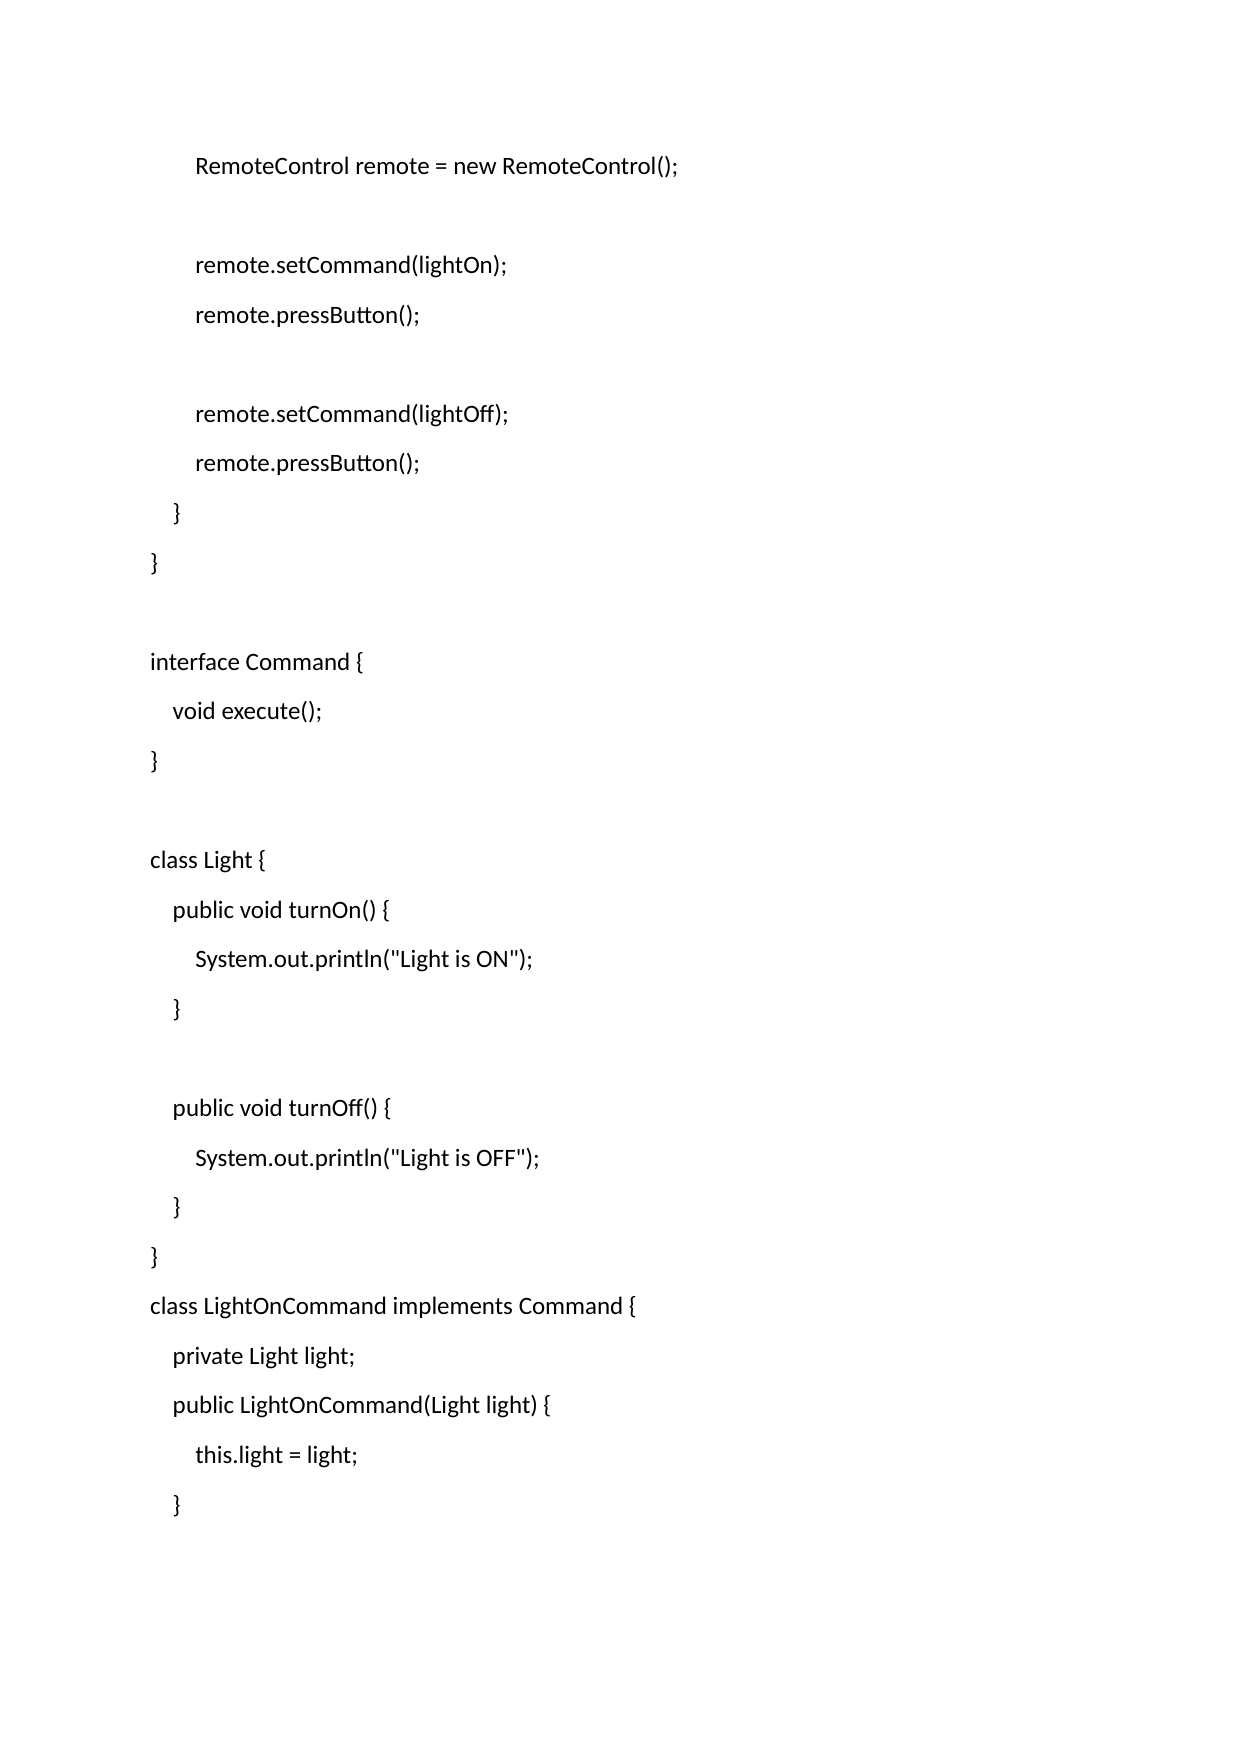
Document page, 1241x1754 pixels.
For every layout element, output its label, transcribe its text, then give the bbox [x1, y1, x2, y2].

text } [150, 497, 1090, 528]
text public void turnOn() { [150, 894, 1090, 924]
text remote.setCommand(lightOn); [150, 249, 1090, 280]
text void execute(); [150, 695, 1090, 726]
text this.light = light; [150, 1439, 1090, 1470]
text } [150, 993, 1090, 1023]
text } [150, 745, 1090, 776]
text } [150, 1191, 1090, 1222]
text } [150, 1241, 1090, 1271]
text remote.setCommand(lightOff); [150, 398, 1090, 428]
text remote.pressButton(); [150, 299, 1090, 329]
text remote.pressButton(); [150, 447, 1090, 478]
text } [150, 547, 1090, 577]
text interface Command { [150, 646, 1090, 676]
text private Light light; [150, 1340, 1090, 1371]
text } [150, 1489, 1090, 1519]
text class LightOnCommand implements Command { [150, 1290, 1090, 1321]
text System.out.println("Light is OFF"); [150, 1142, 1090, 1172]
text public LightOnCommand(Light light) { [150, 1389, 1090, 1420]
text System.out.println("Light is ON"); [150, 943, 1090, 974]
text RemoteControl remote = new RemoteControl(); [150, 150, 1090, 181]
text class Light { [150, 844, 1090, 875]
text public void turnOff() { [150, 1092, 1090, 1123]
